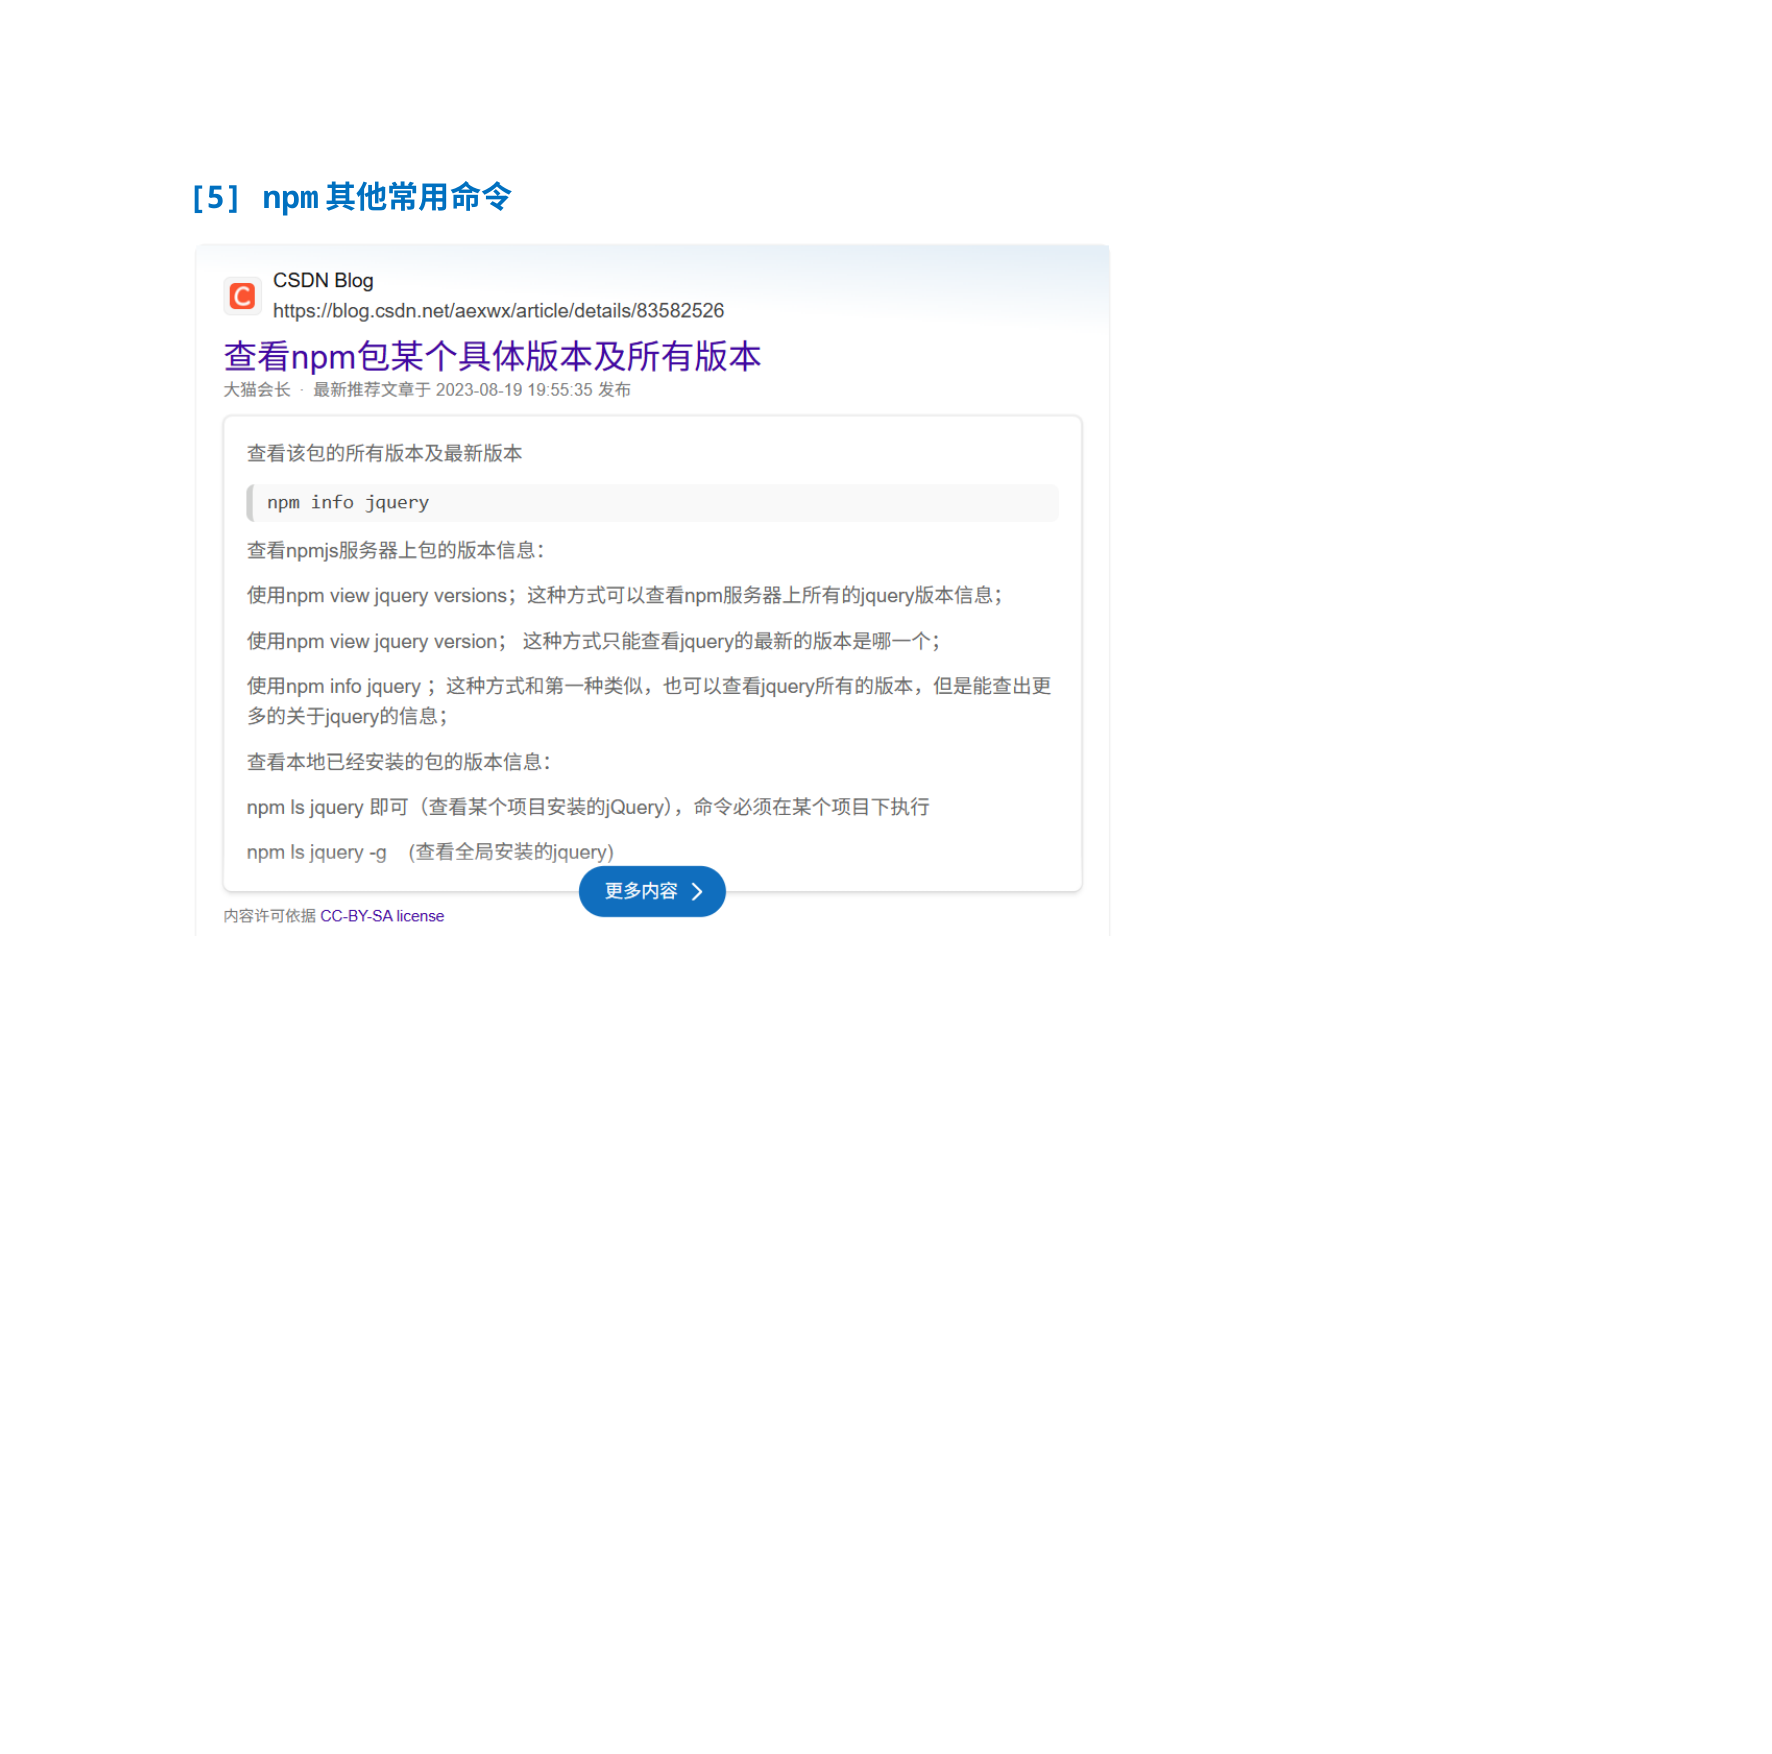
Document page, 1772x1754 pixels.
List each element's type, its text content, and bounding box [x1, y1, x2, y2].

picture [187, 234, 1133, 936]
text [5] npm其他常用命令 [187, 162, 1585, 227]
